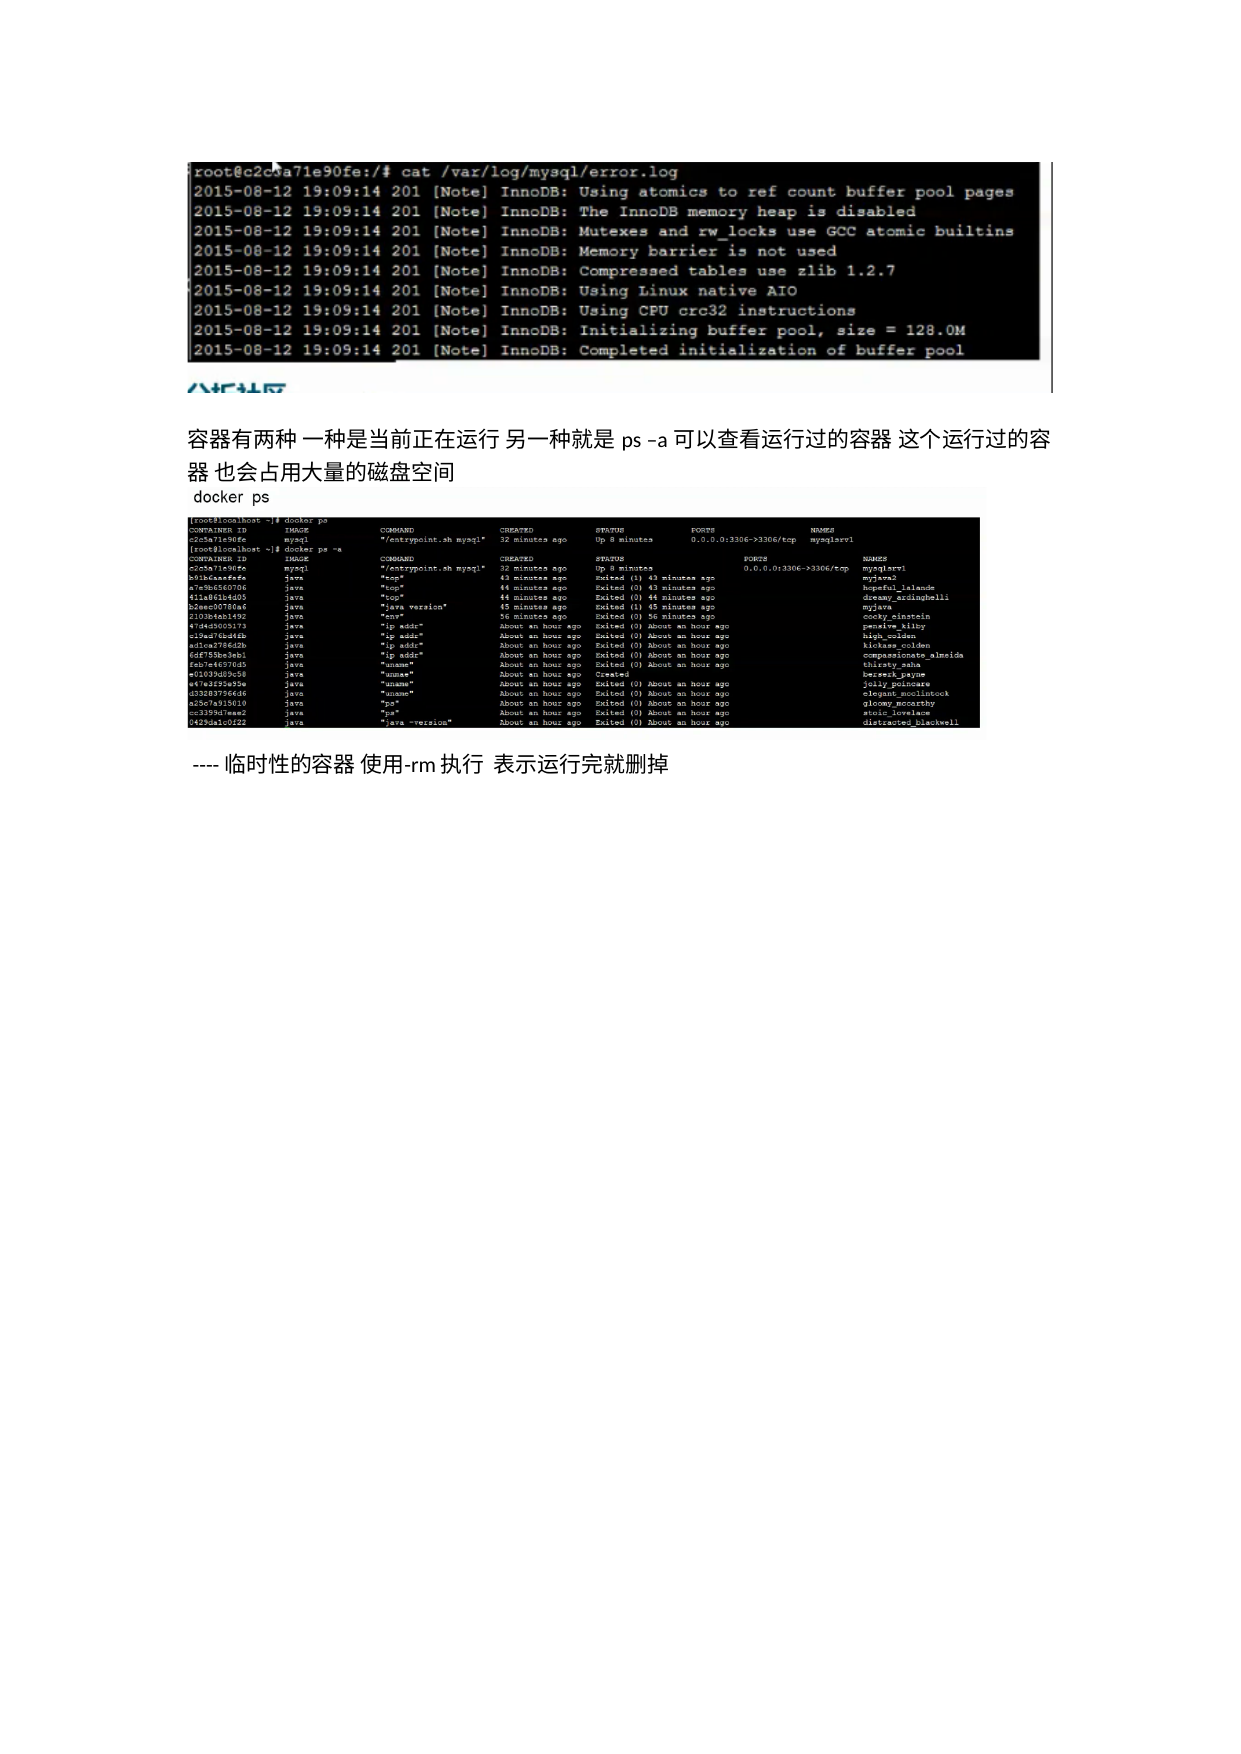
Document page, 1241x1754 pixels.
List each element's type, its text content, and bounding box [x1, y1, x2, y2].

picture [187, 162, 1053, 393]
picture [187, 487, 987, 740]
text 容器有两种 一种是当前正在运行 另一种就是 ps –a 可以查看运行过的容器 这个运行过的容器 也会占用大量的磁盘空间 [187, 422, 1053, 487]
text ---- 临时性的容器 使用-rm执行 表示运行完就删掉 [187, 747, 1053, 779]
